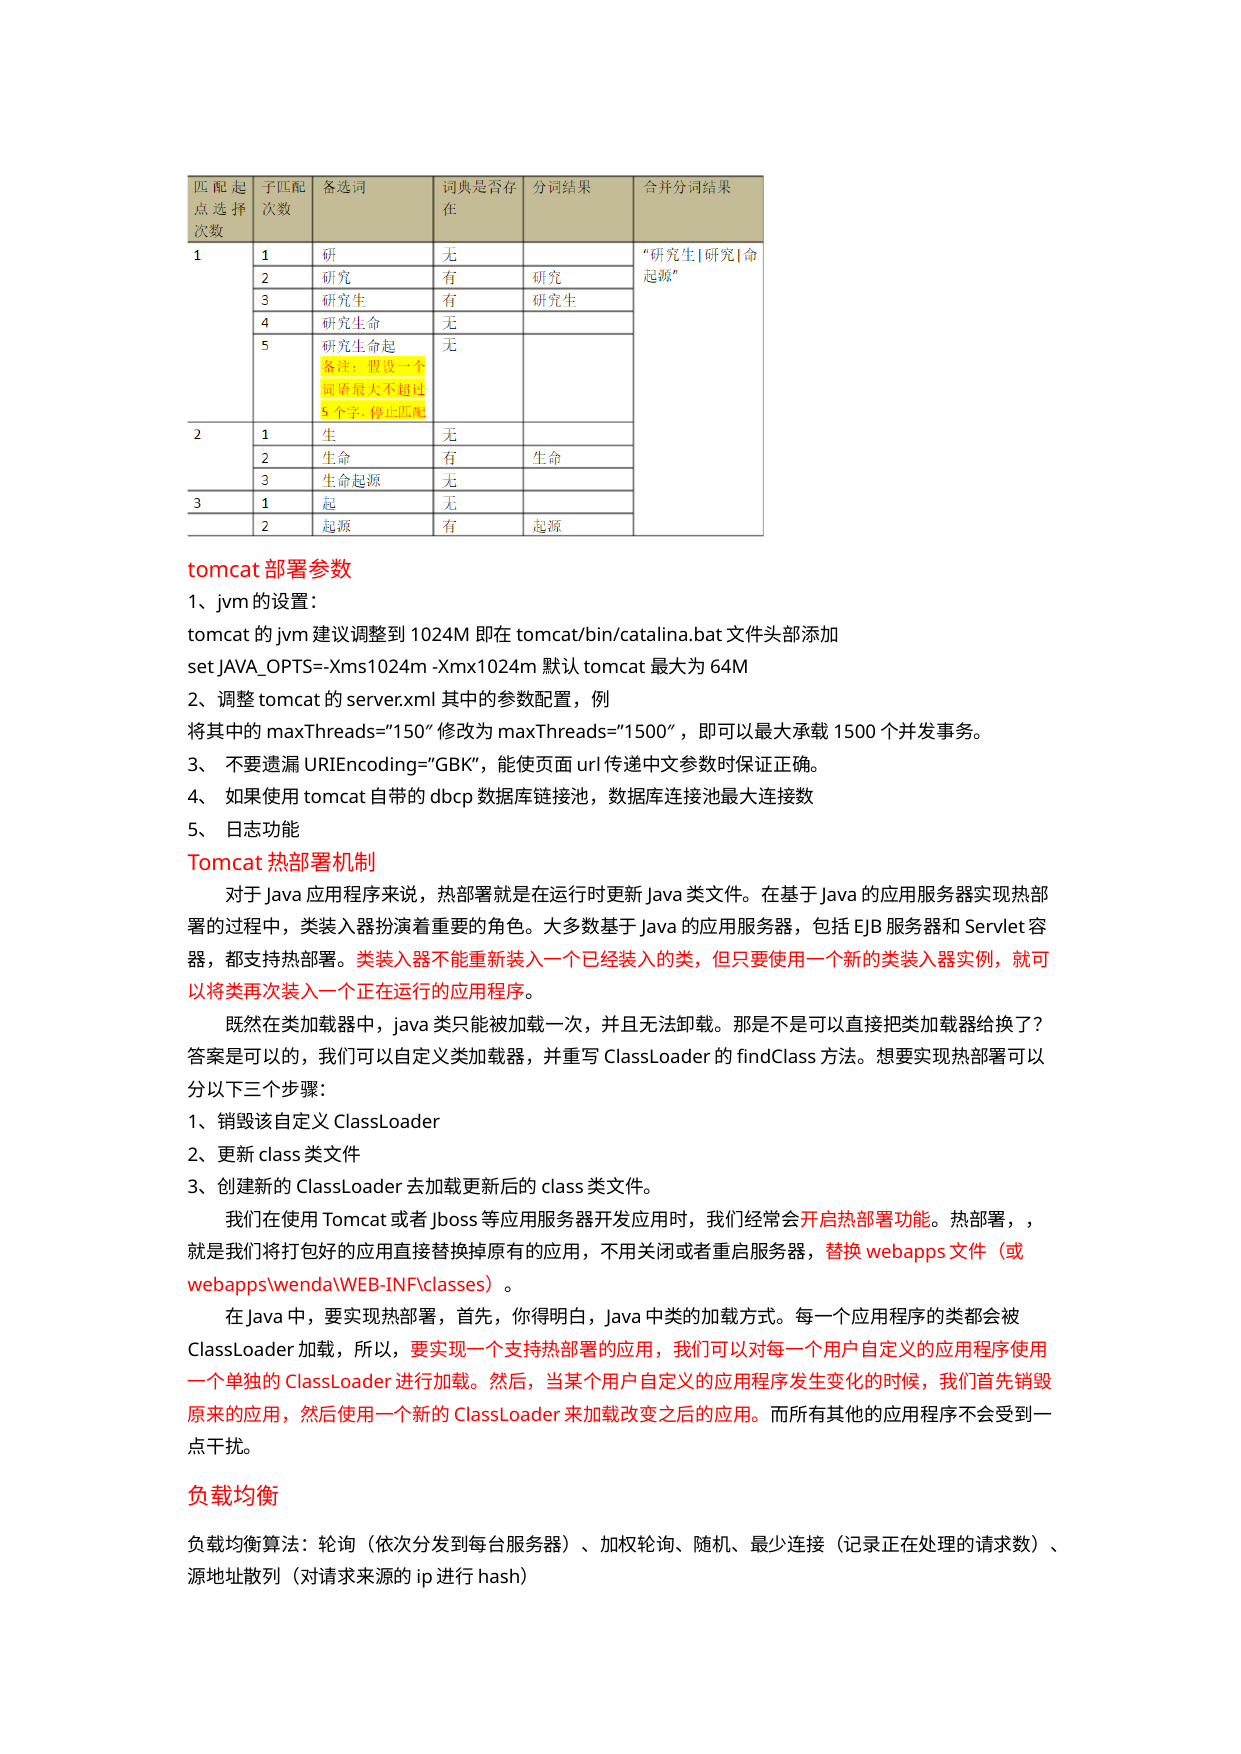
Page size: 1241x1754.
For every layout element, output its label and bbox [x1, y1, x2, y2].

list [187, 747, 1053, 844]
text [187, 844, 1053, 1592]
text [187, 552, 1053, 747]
picture [187, 175, 764, 539]
